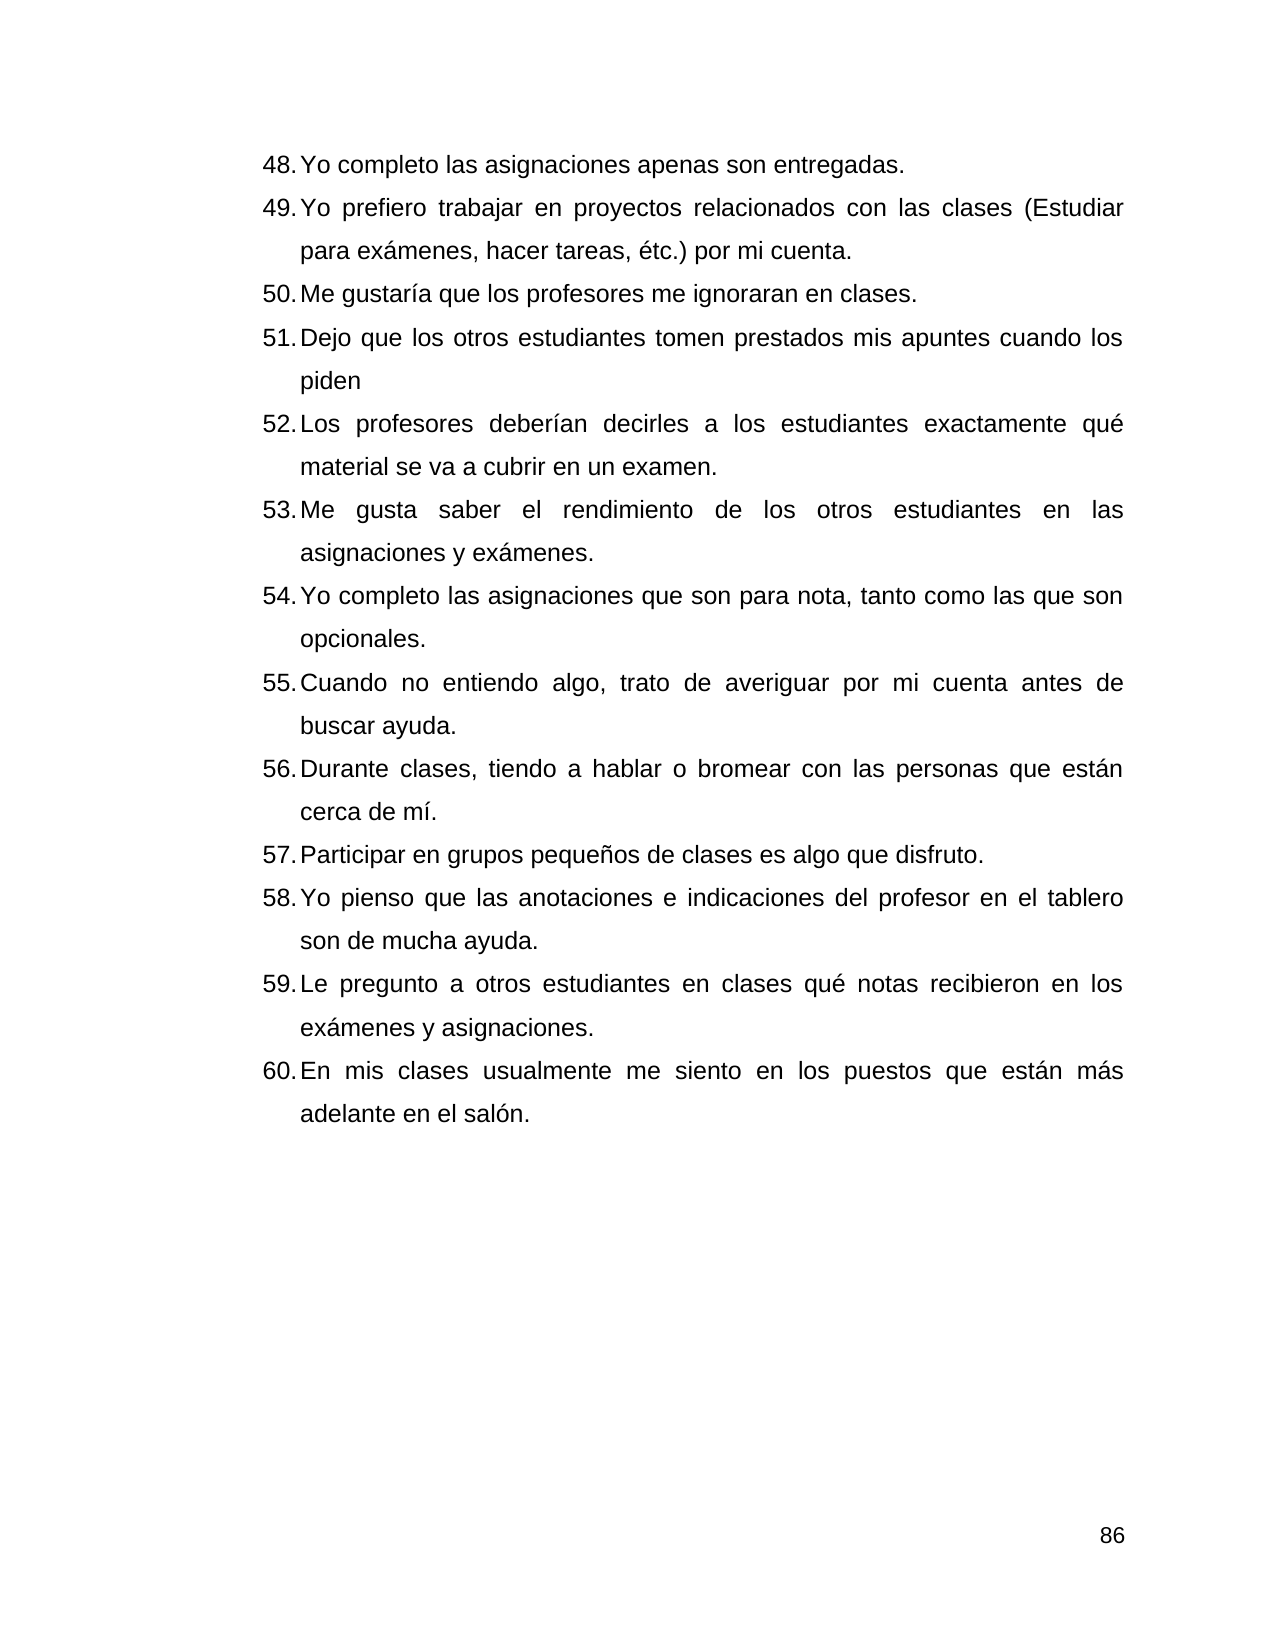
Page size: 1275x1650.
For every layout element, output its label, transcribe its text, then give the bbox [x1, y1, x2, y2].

list Le pregunto a otros estudiantes en clases qué notas recibieron en los exámenes y asignaciones. [262, 969, 1125, 1041]
list En mis clases usualmente me siento en los puestos que están más adelante en el salón. [262, 1056, 1125, 1127]
list Cuando no entiendo algo, trato de averiguar por mi cuenta antes de buscar ayuda. [262, 667, 1125, 739]
list Me gustaría que los profesores me ignoraran en clases. [262, 279, 1125, 308]
list Durante clases, tiendo a hablar o bromear con las personas que están cerca de mí. [262, 754, 1125, 826]
list Yo completo las asignaciones que son para nota, tanto como las que son opcionales. [262, 581, 1125, 653]
list Participar en grupos pequeños de clases es algo que disfruto. [262, 840, 1125, 869]
list Yo pienso que las anotaciones e indicaciones del profesor en el tablero son de mucha ayuda. [262, 883, 1125, 955]
list Dejo que los otros estudiantes tomen prestados mis apuntes cuando los piden [262, 322, 1125, 394]
list Yo prefiero trabajar en proyectos relacionados con las clases (Estudiar para exámenes, hacer tareas, étc.) por mi cuenta. [262, 193, 1125, 265]
list Yo completo las asignaciones apenas son entregadas. [262, 150, 1125, 179]
list Los profesores deberían decirles a los estudiantes exactamente qué material se va a cubrir en un examen. [262, 409, 1125, 481]
list Me gusta saber el rendimiento de los otros estudiantes en las asignaciones y exámenes. [262, 495, 1125, 567]
